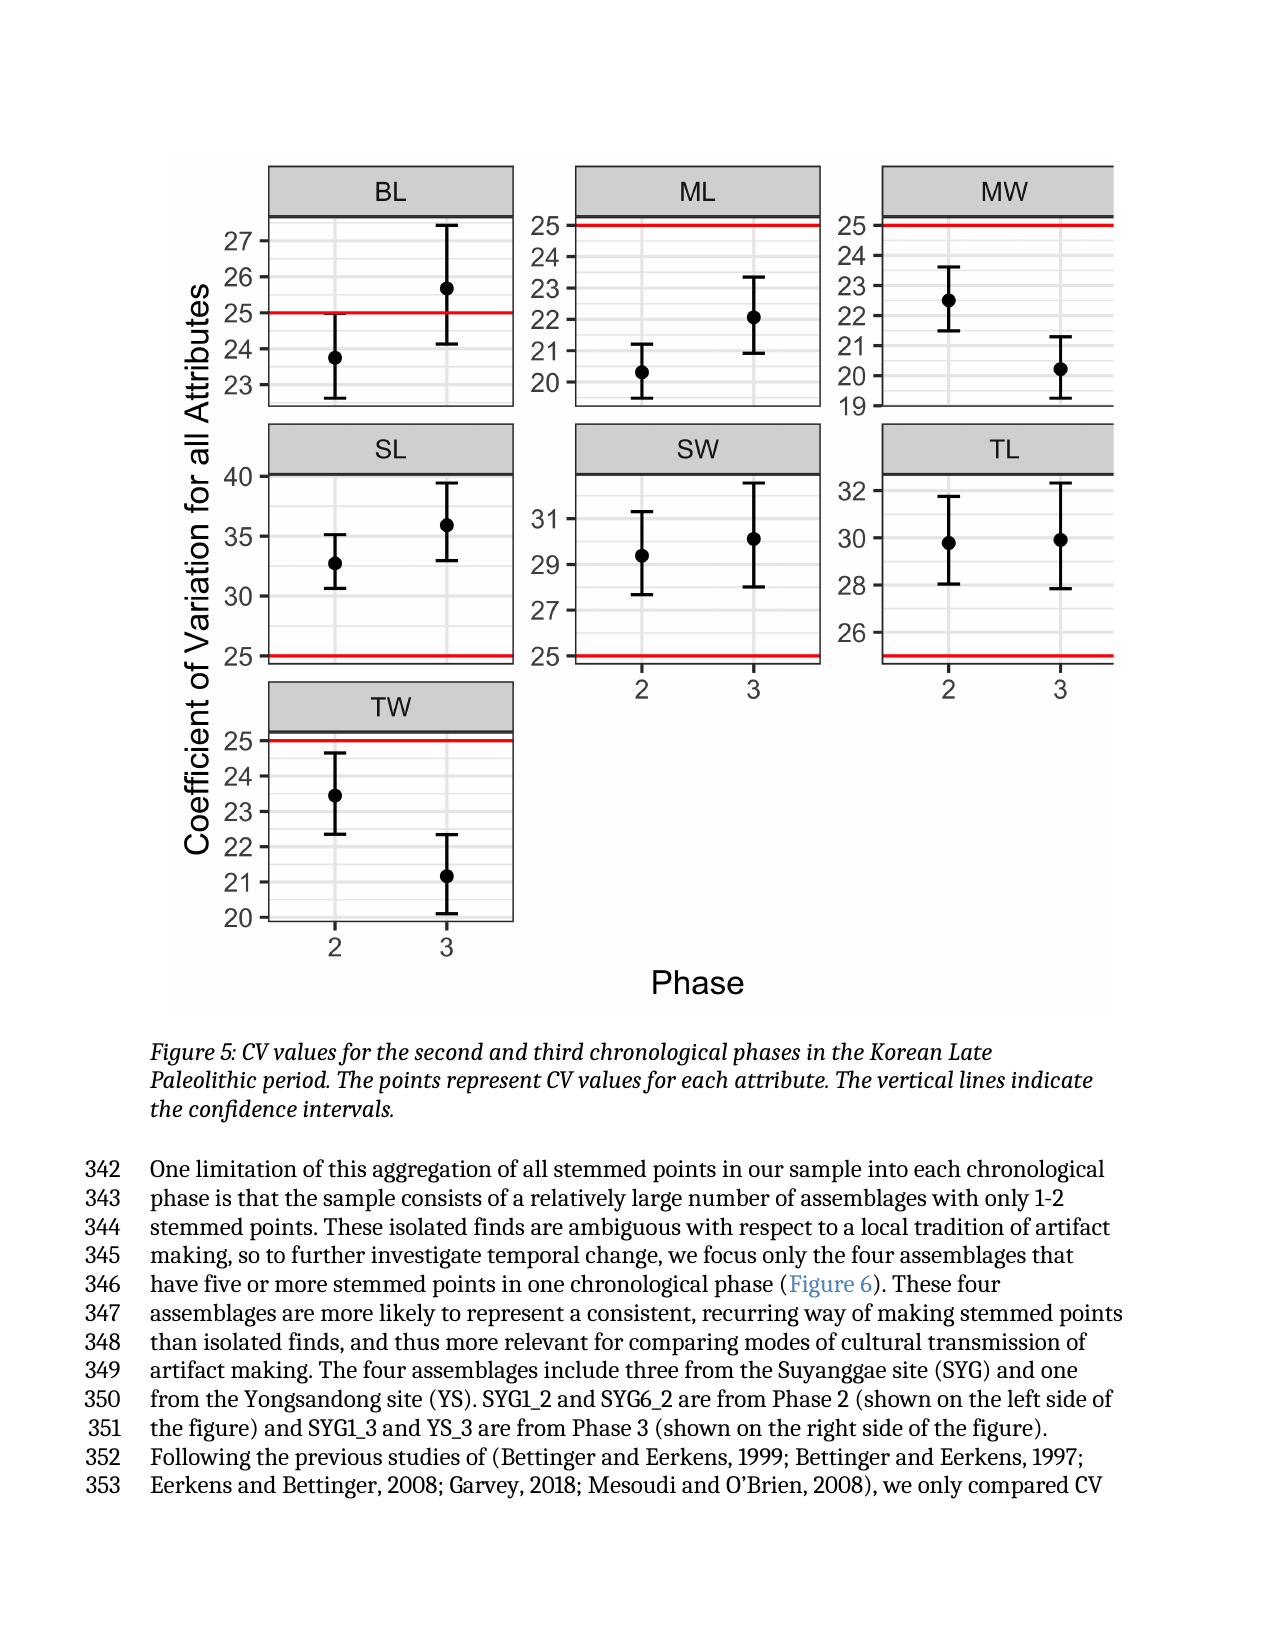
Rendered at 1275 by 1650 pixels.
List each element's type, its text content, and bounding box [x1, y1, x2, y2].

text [150, 1155, 1125, 1500]
table_header Figure 5: CV values for the second and third chronological phases in the Korean Late Paleolithic period. The points represent CV values for each attribute. The vertical lines indicate the confidence intervals. [139, 150, 1114, 1136]
picture [168, 150, 1114, 1017]
